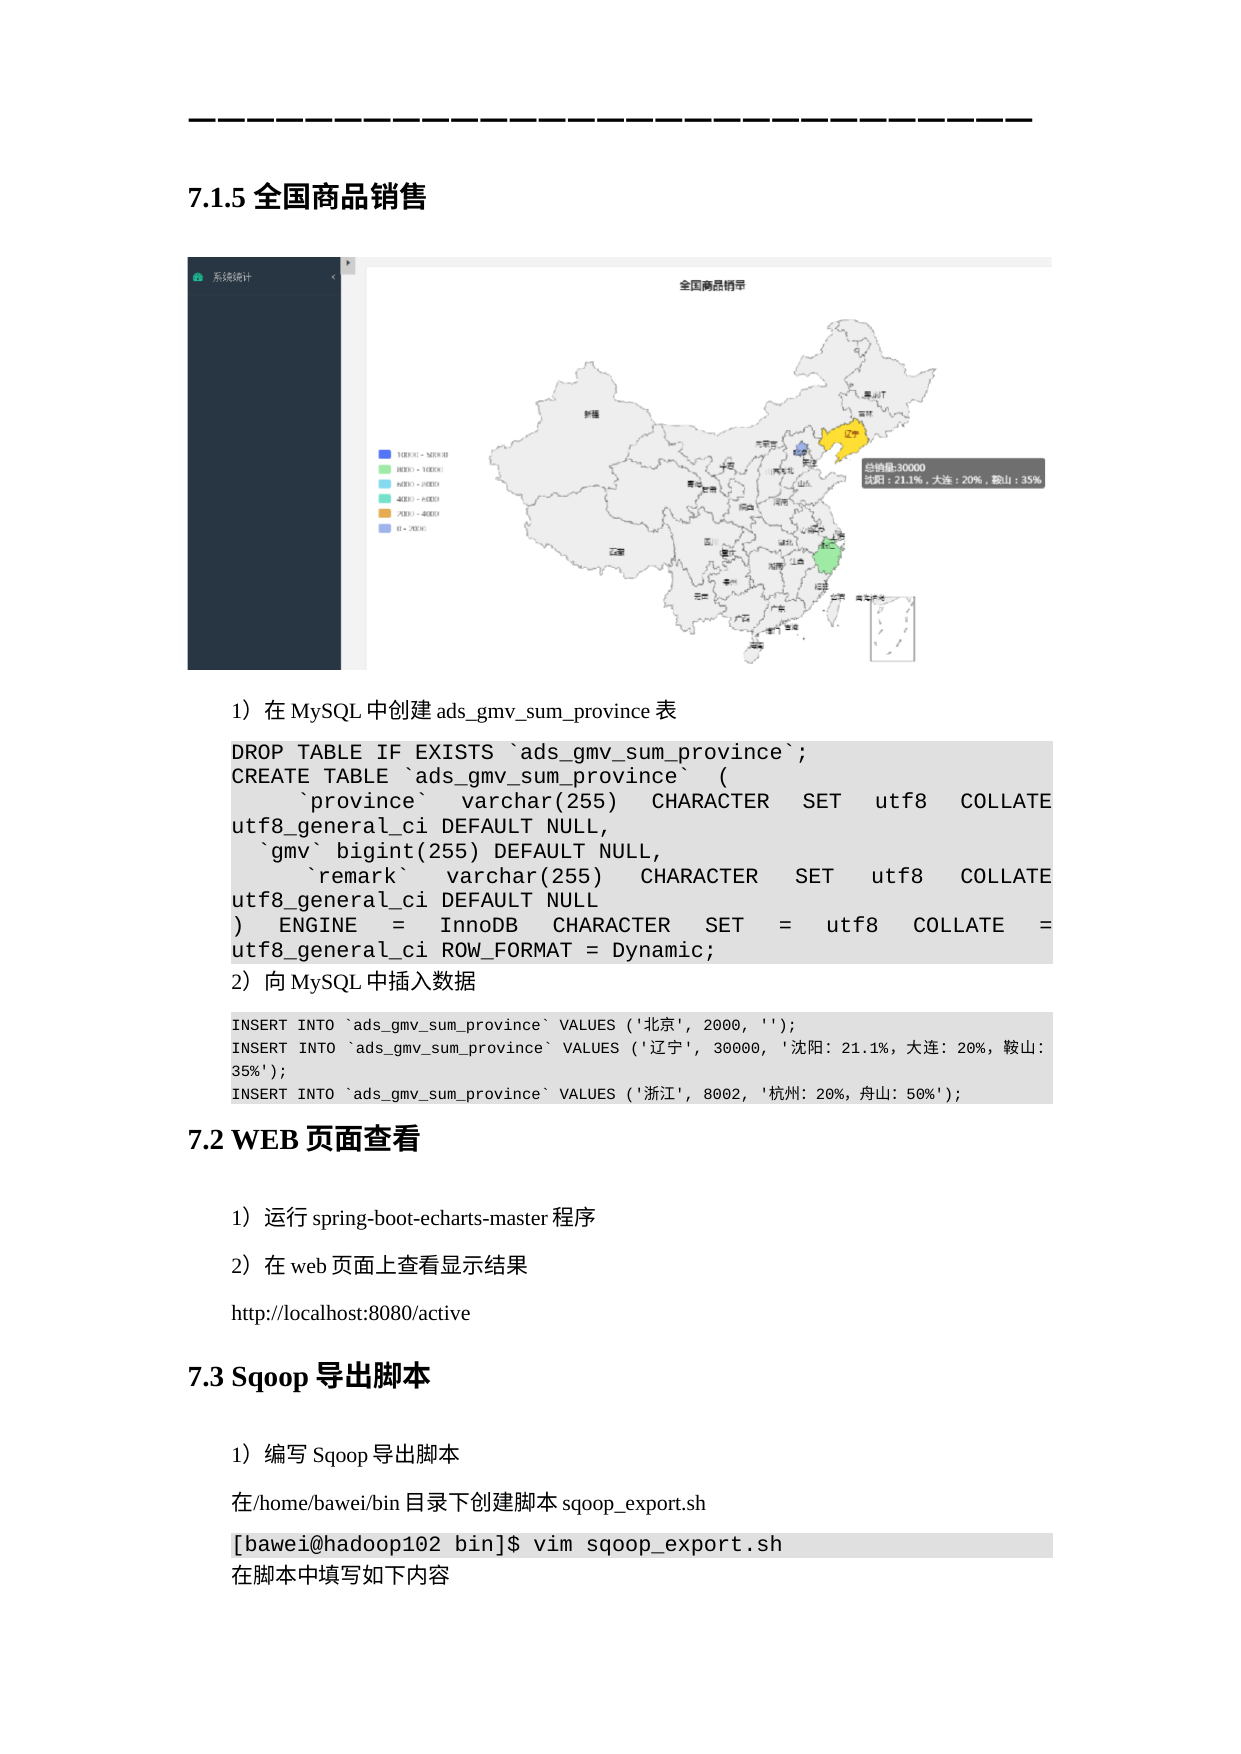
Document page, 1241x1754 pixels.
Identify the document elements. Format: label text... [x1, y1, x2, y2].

text 1）运行spring-boot-echarts-master程序 [187, 1199, 1053, 1232]
text DROP TABLE IF EXISTS `ads_gmv_sum_province`; [231, 741, 1053, 766]
text `gmv` bigint(255) DEFAULT NULL, [231, 840, 1053, 865]
text INSERT INTO `ads_gmv_sum_province` VALUES ('浙江', 8002, '杭州：20%，舟山：50%'); [231, 1081, 1053, 1104]
text 1）在MySQL中创建ads_gmv_sum_province表 [187, 692, 1053, 725]
text [bawei@hadoop102 bin]$ vim sqoop_export.sh [231, 1533, 1053, 1558]
picture [187, 257, 1052, 670]
text CREATE TABLE `ads_gmv_sum_province` ( [231, 766, 1053, 790]
text ) ENGINE = InnoDB CHARACTER SET = utf8 COLLATE = utf8_general_ci ROW_FORMAT = Dynamic; [231, 914, 1053, 964]
text http://localhost:8080/active [187, 1296, 1053, 1328]
subtitle 7.1.5 全国商品销售 [187, 162, 1053, 227]
text 2）向MySQL中插入数据 [187, 964, 1053, 996]
subtitle 7.3 Sqoop导出脚本 [187, 1341, 1053, 1406]
text 在脚本中填写如下内容 [187, 1558, 1053, 1591]
text 2）在web页面上查看显示结果 [187, 1248, 1053, 1280]
text 在/home/bawei/bin目录下创建脚本sqoop_export.sh [187, 1485, 1053, 1517]
text `remark` varchar(255) CHARACTER SET utf8 COLLATE utf8_general_ci DEFAULT NULL [231, 865, 1053, 914]
text `province` varchar(255) CHARACTER SET utf8 COLLATE utf8_general_ci DEFAULT NULL, [231, 790, 1053, 840]
text INSERT INTO `ads_gmv_sum_province` VALUES ('北京', 2000, ''); [231, 1012, 1053, 1035]
text 1）编写Sqoop导出脚本 [187, 1437, 1053, 1469]
text INSERT INTO `ads_gmv_sum_province` VALUES ('辽宁', 30000, '沈阳：21.1%，大连：20%，鞍山：35%'); [231, 1035, 1053, 1081]
subtitle 7.2 WEB页面查看 [187, 1104, 1053, 1169]
